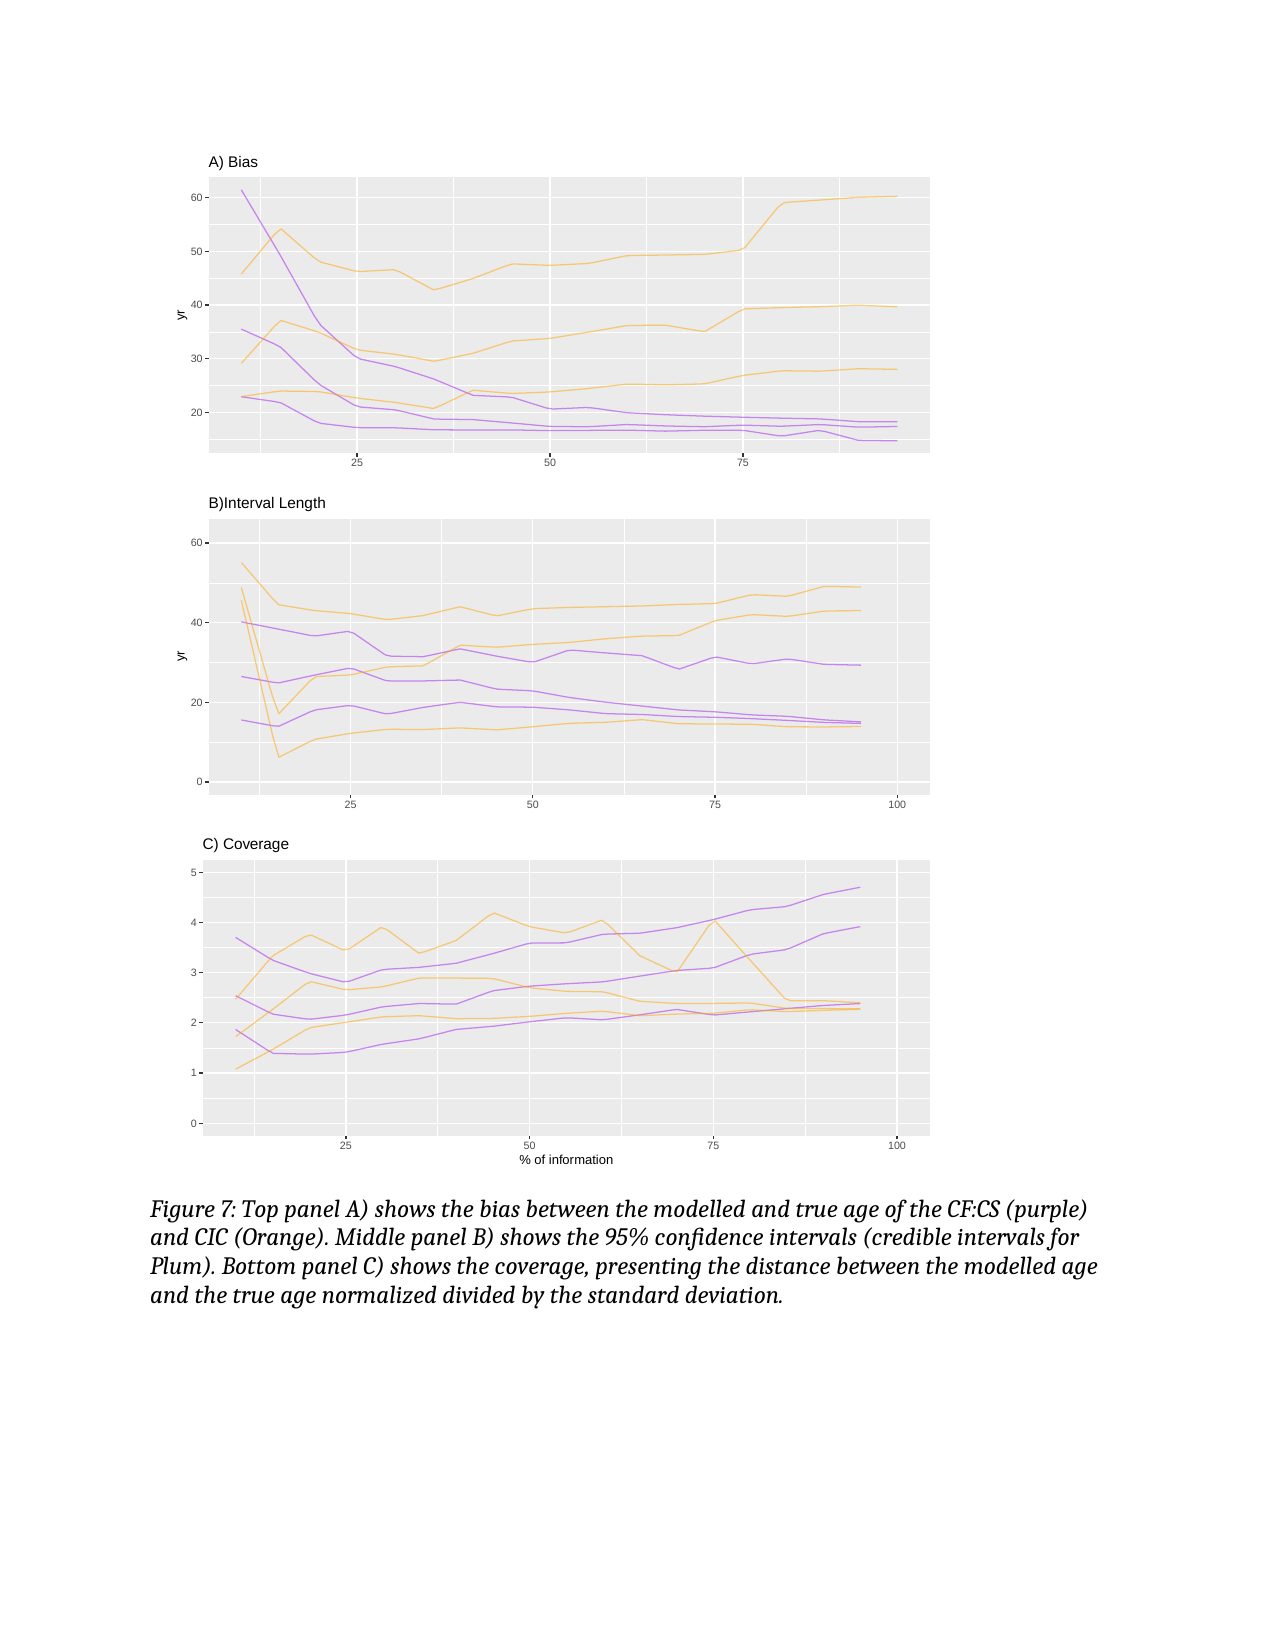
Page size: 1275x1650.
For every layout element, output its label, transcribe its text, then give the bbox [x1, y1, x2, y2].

text Figure 7: Top panel A) shows the bias between the modelled and true age of the CF:CS (purple) and CIC (Orange). Middle panel B) shows the 95% confidence intervals (credible intervals for Plum). Bottom panel C) shows the coverage, presenting the distance between the modelled age and the true age normalized divided by the standard deviation. [150, 1194, 1125, 1309]
